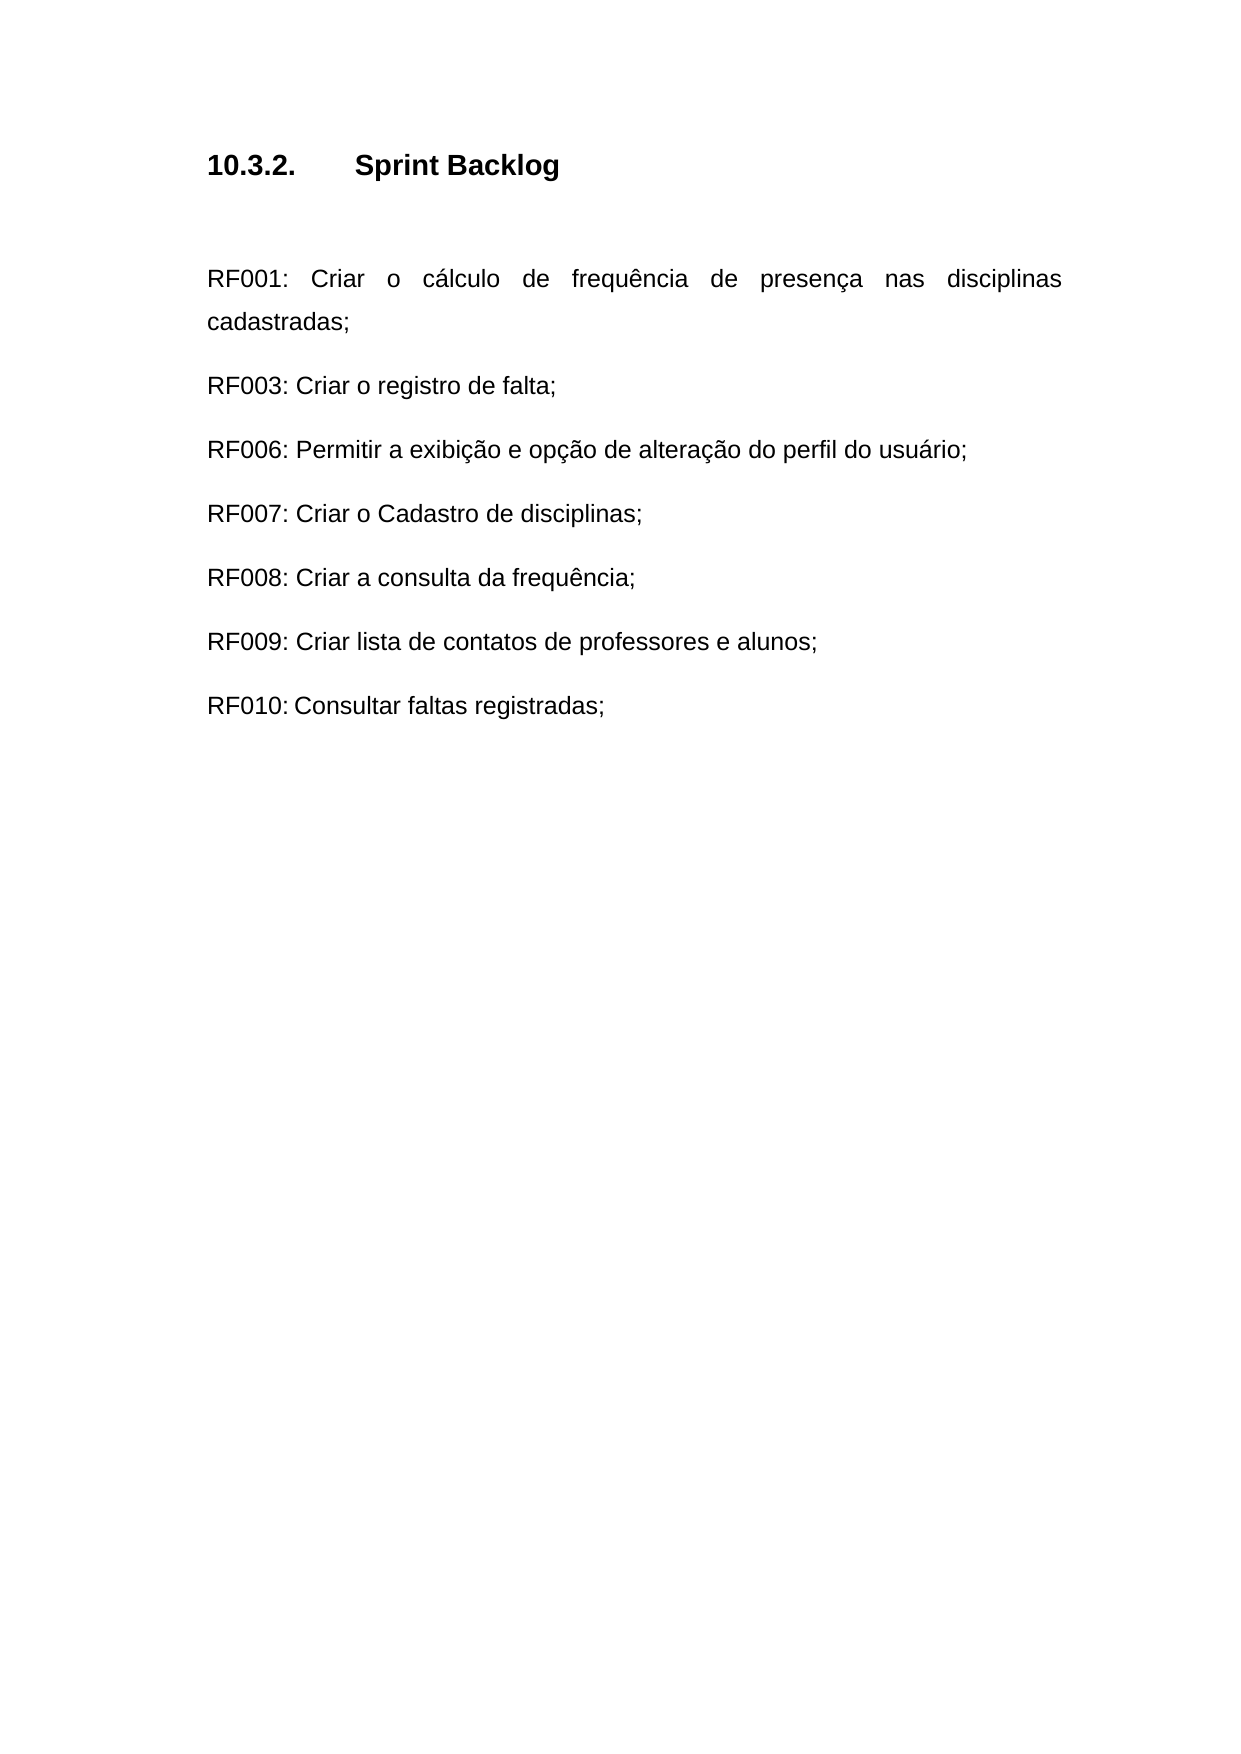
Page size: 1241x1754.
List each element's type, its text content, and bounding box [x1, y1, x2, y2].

text RF001: Criar o cálculo de frequência de presença nas disciplinas cadastradas; [207, 264, 1063, 336]
text RF008: Criar a consulta da frequência; [207, 563, 1063, 592]
subtitle Sprint Backlog [207, 148, 1063, 181]
text RF006: Permitir a exibição e opção de alteração do perfil do usuário; [207, 435, 1063, 464]
text RF010: Consultar faltas registradas; [207, 691, 1063, 720]
text RF003: Criar o registro de falta; [207, 371, 1063, 400]
text RF009: Criar lista de contatos de professores e alunos; [207, 627, 1063, 656]
text RF007: Criar o Cadastro de disciplinas; [207, 499, 1063, 528]
